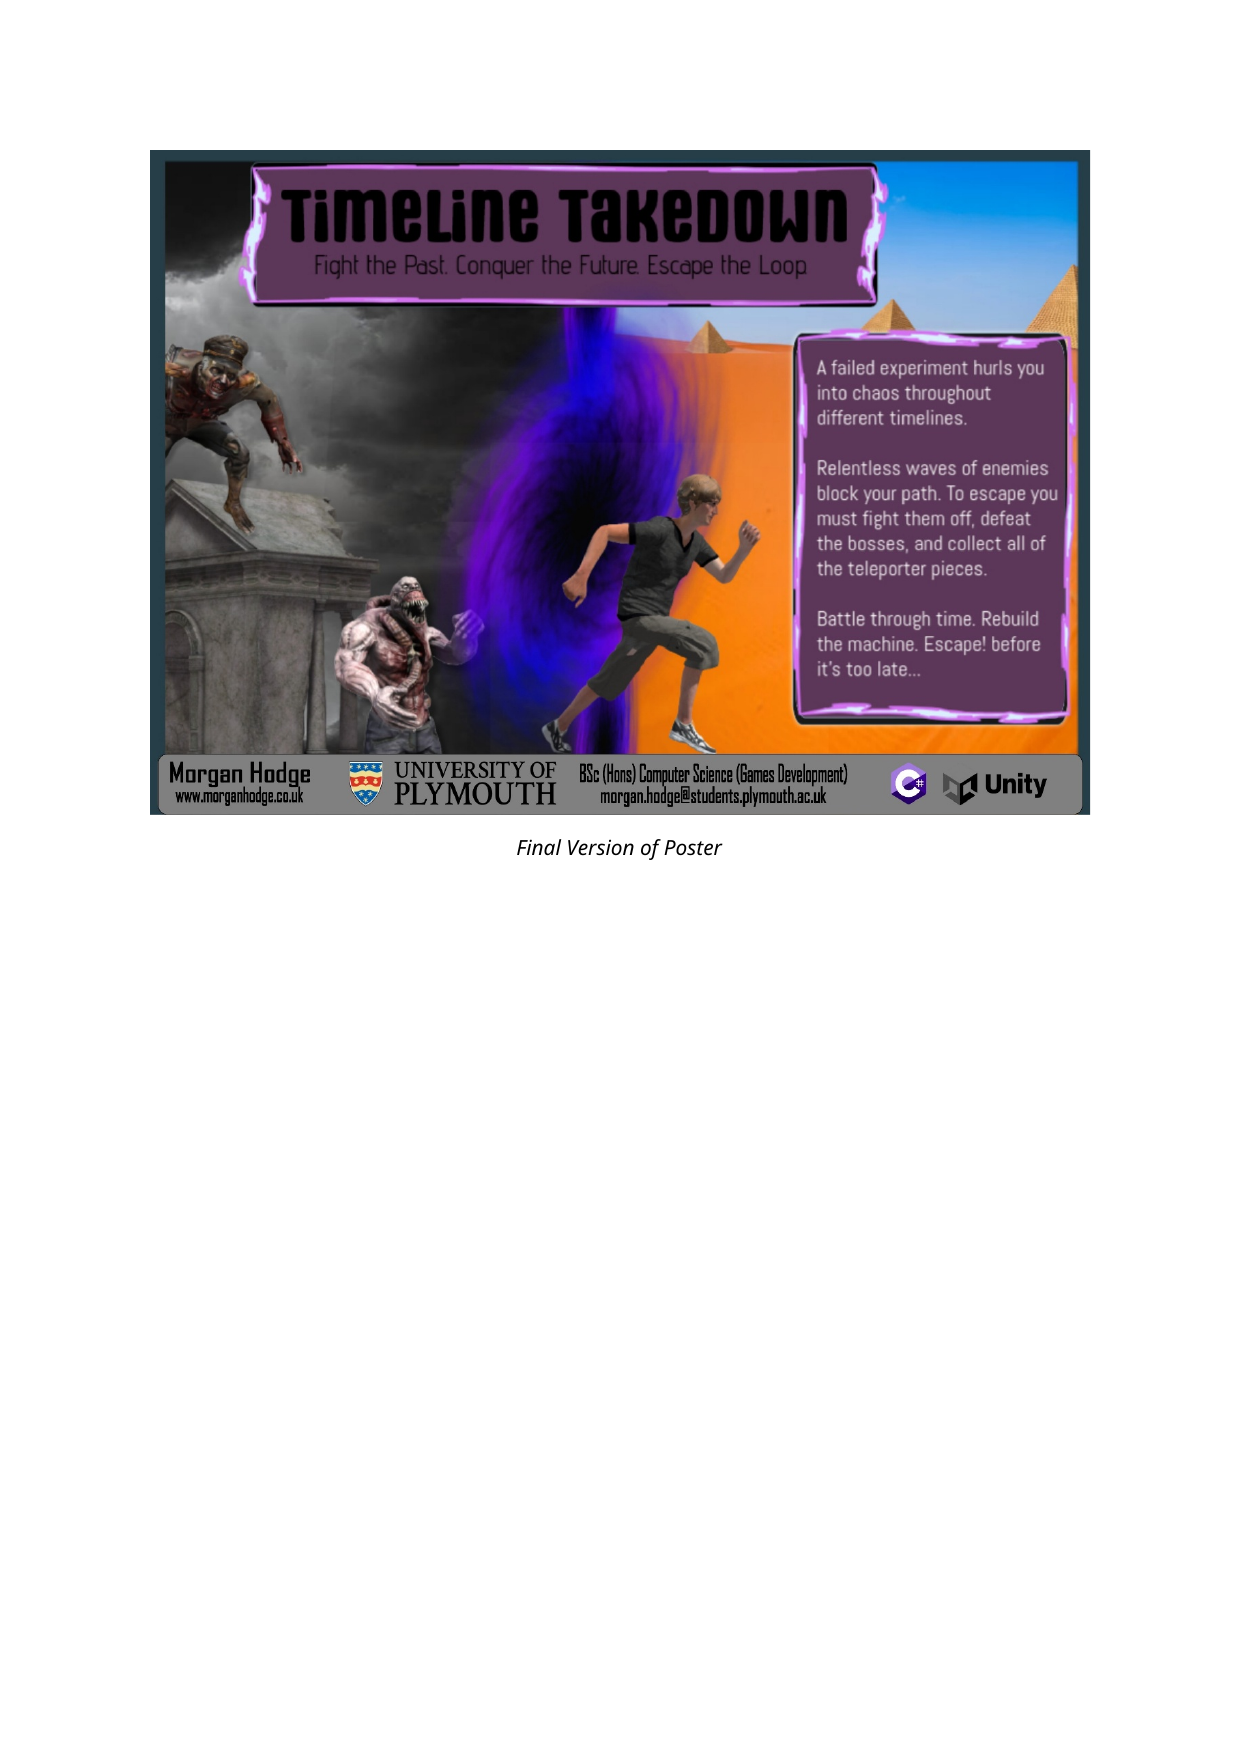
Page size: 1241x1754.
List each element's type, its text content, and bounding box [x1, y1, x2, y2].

picture [150, 150, 1091, 815]
text Final Version of Poster [150, 833, 1090, 862]
